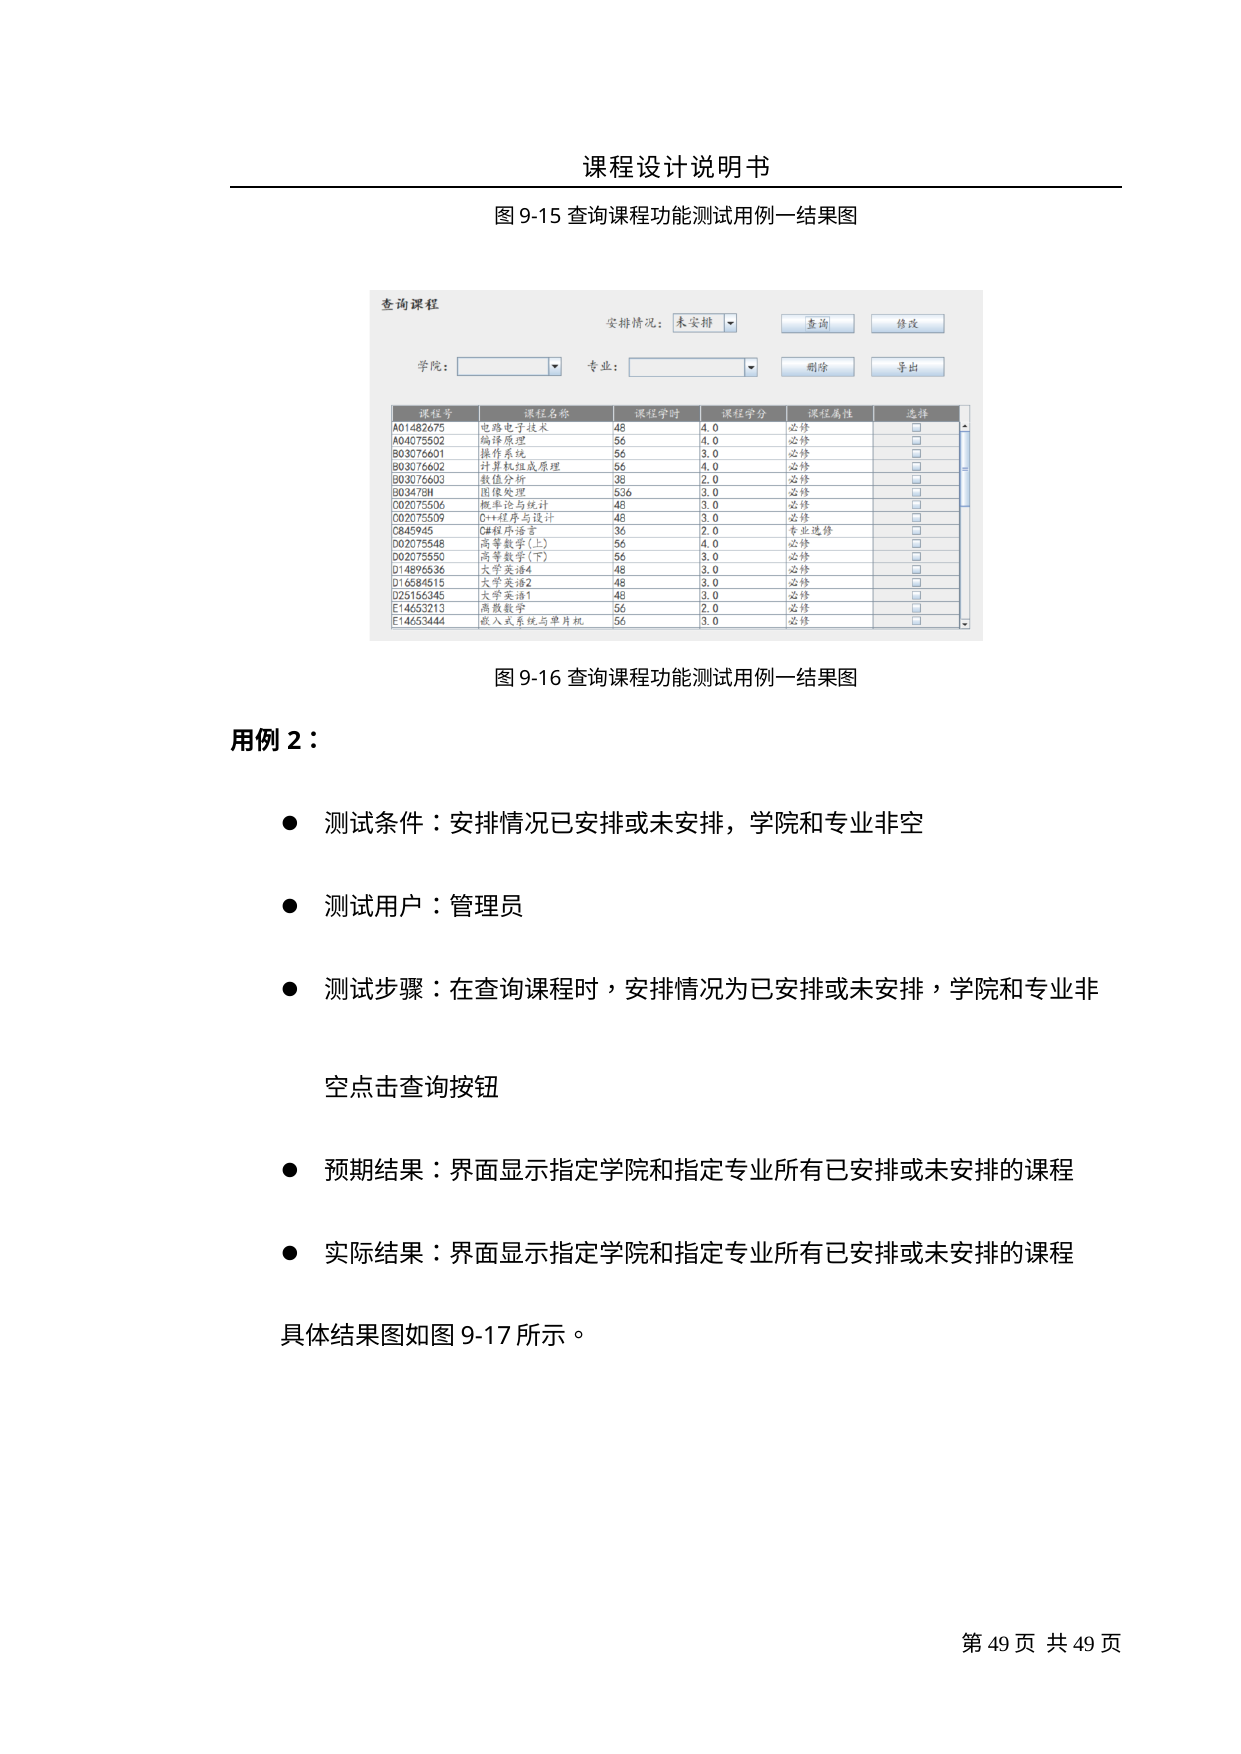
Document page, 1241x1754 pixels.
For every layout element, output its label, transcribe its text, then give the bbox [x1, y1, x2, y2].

list 实际结果：界面显示指定学院和指定专业所有已安排或未安排的课程 [280, 1219, 1122, 1284]
text 用例 2： [230, 707, 1122, 772]
list 测试步骤：在查询课程时，安排情况为已安排或未安排，学院和专业非空点击查询按钮 [280, 956, 1122, 1118]
text 具体结果图如图9-17所示。 [280, 1302, 1122, 1367]
list 预期结果：界面显示指定学院和指定专业所有已安排或未安排的课程 [280, 1136, 1122, 1201]
list 测试条件：安排情况已安排或未安排，学院和专业非空 [280, 789, 1122, 854]
picture [369, 290, 983, 641]
text 图9-15 查询课程功能测试用例一结果图 [230, 198, 1122, 231]
list 测试用户：管理员 [280, 872, 1122, 937]
text 图9-16 查询课程功能测试用例一结果图 [230, 660, 1122, 692]
